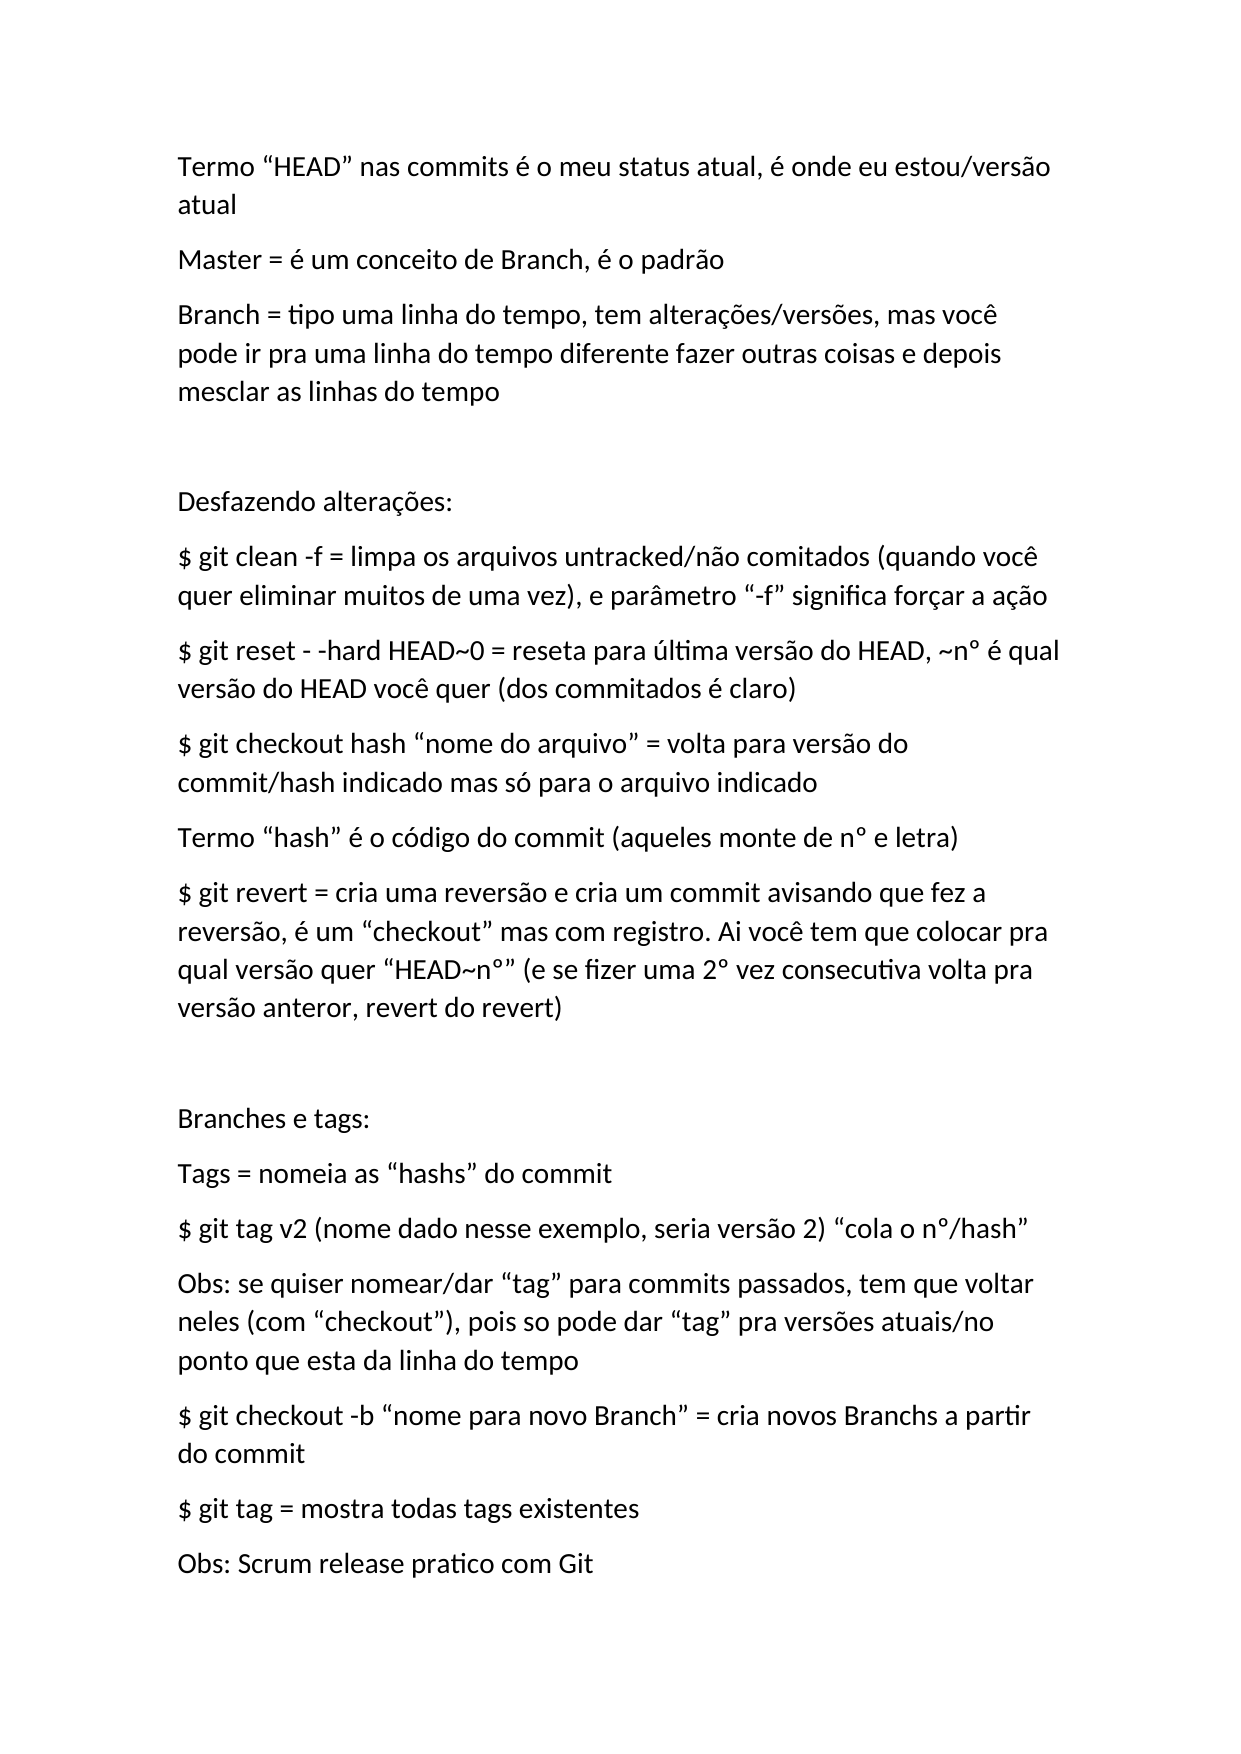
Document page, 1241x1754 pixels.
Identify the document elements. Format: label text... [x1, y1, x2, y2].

text $ git clean -f = limpa os arquivos untracked/não comitados (quando você quer eliminar muitos de uma vez), e parâmetro “-f” significa forçar a ação [177, 538, 1063, 612]
text Branches e tags: [177, 1100, 1063, 1135]
text Obs: Scrum release pratico com Git [177, 1546, 1063, 1581]
text $ git reset - -hard HEAD~0 = reseta para última versão do HEAD, ~nº é qual versão do HEAD você quer (dos commitados é claro) [177, 632, 1063, 706]
text $ git tag v2 (nome dado nesse exemplo, seria versão 2) “cola o nº/hash” [177, 1210, 1063, 1246]
text $ git revert = cria uma reversão e cria um commit avisando que fez a reversão, é um “checkout” mas com registro. Ai você tem que colocar pra qual versão quer “HEAD~nº” (e se fizer uma 2º vez consecutiva volta pra versão anteror, revert do revert) [177, 874, 1063, 1025]
text $ git checkout hash “nome do arquivo” = volta para versão do commit/hash indicado mas só para o arquivo indicado [177, 726, 1063, 799]
text Obs: se quiser nomear/dar “tag” para commits passados, tem que voltar neles (com “checkout”), pois so pode dar “tag” pra versões atuais/no ponto que esta da linha do tempo [177, 1265, 1063, 1377]
text Desfazendo alterações: [177, 483, 1063, 519]
text Tags = nomeia as “hashs” do commit [177, 1155, 1063, 1190]
text Branch = tipo uma linha do tempo, tem alterações/versões, mas você pode ir pra uma linha do tempo diferente fazer outras coisas e depois mesclar as linhas do tempo [177, 296, 1063, 409]
text Master = é um conceito de Branch, é o padrão [177, 241, 1063, 277]
text Termo “hash” é o código do commit (aqueles monte de nº e letra) [177, 819, 1063, 855]
text Termo “HEAD” nas commits é o meu status atual, é onde eu estou/versão atual [177, 148, 1063, 222]
text $ git checkout -b “nome para novo Branch” = cria novos Branchs a partir do commit [177, 1397, 1063, 1471]
text $ git tag = mostra todas tags existentes [177, 1491, 1063, 1526]
